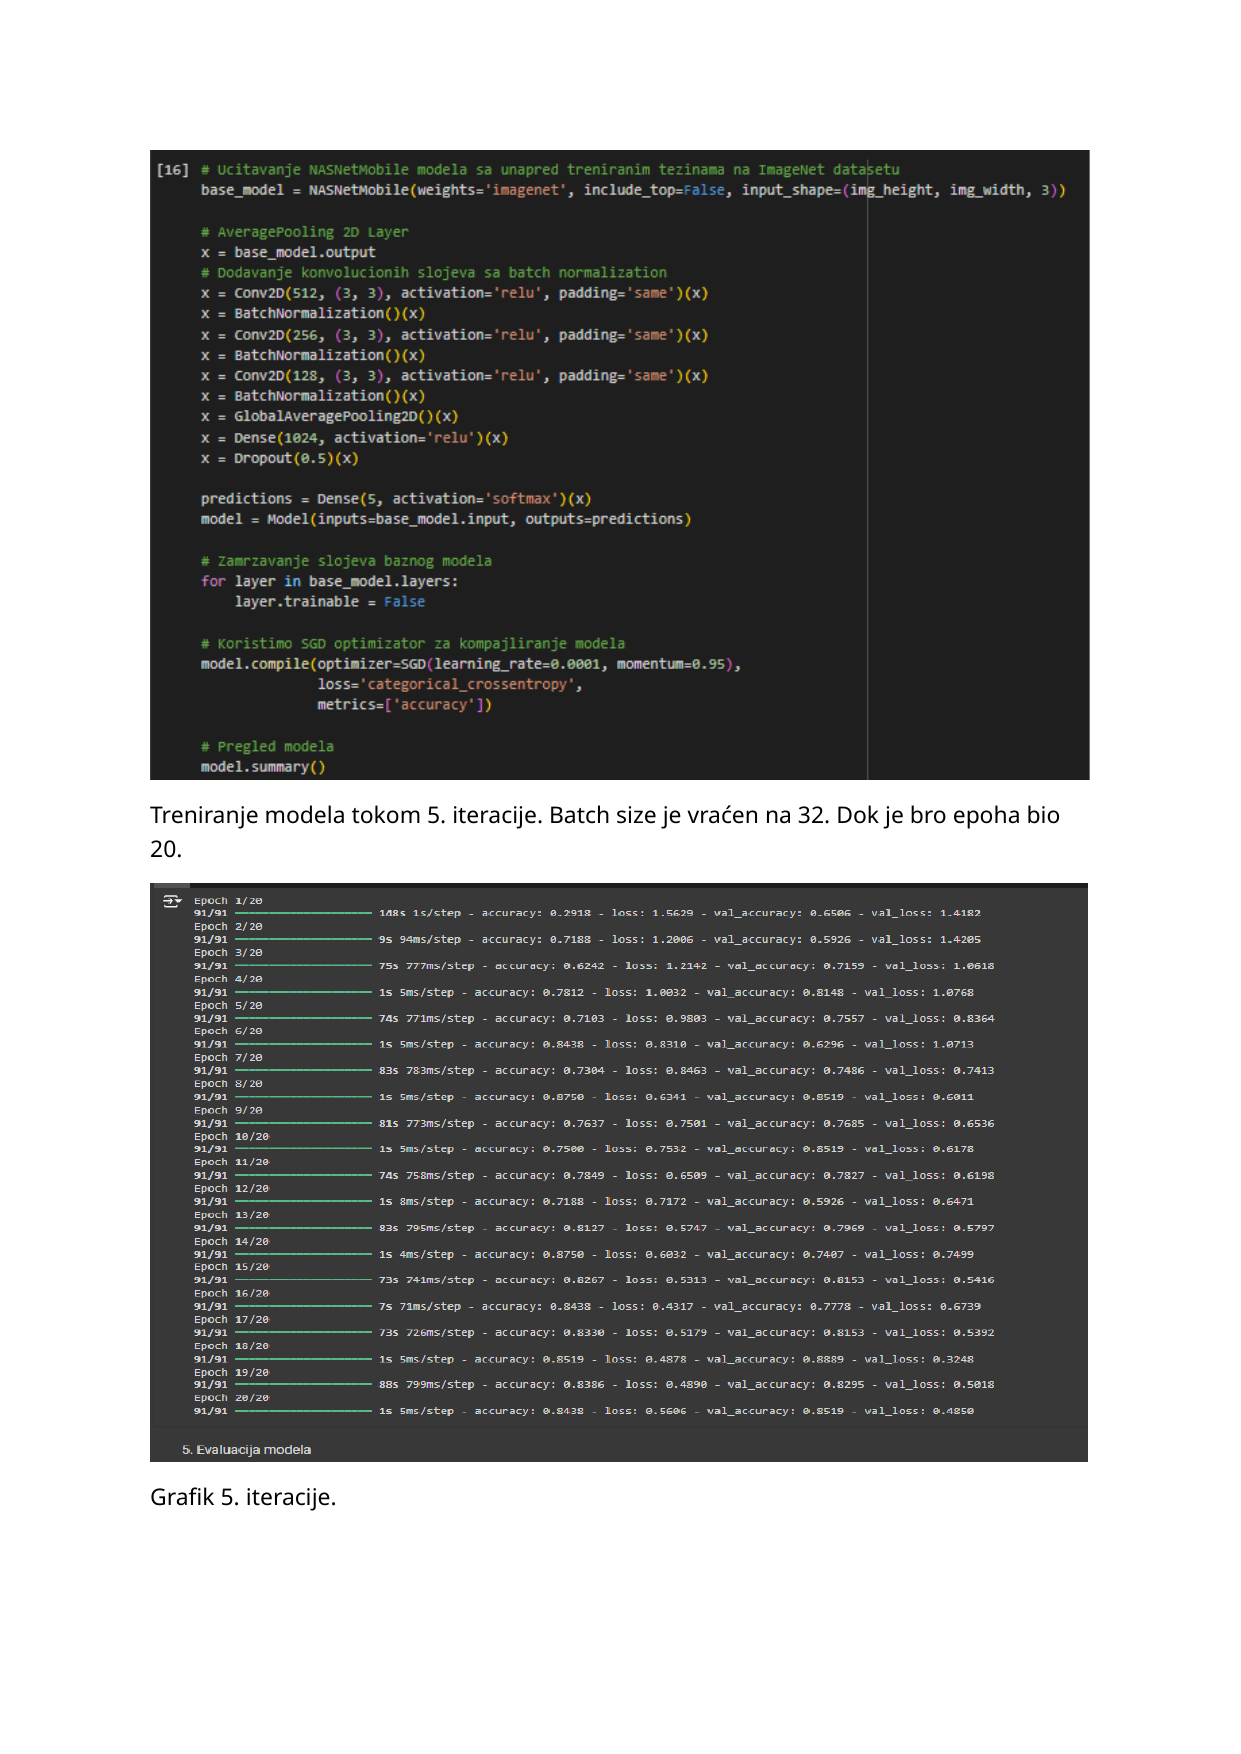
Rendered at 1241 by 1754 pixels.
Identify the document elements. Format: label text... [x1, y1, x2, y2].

text Treniranje modela tokom 5. iteracije. Batch size je vraćen na 32. Dok je bro epoha bio 20. [150, 799, 1090, 864]
picture [150, 150, 1090, 780]
picture [150, 883, 1088, 1462]
text Grafik 5. iteracije. [150, 1481, 1090, 1512]
